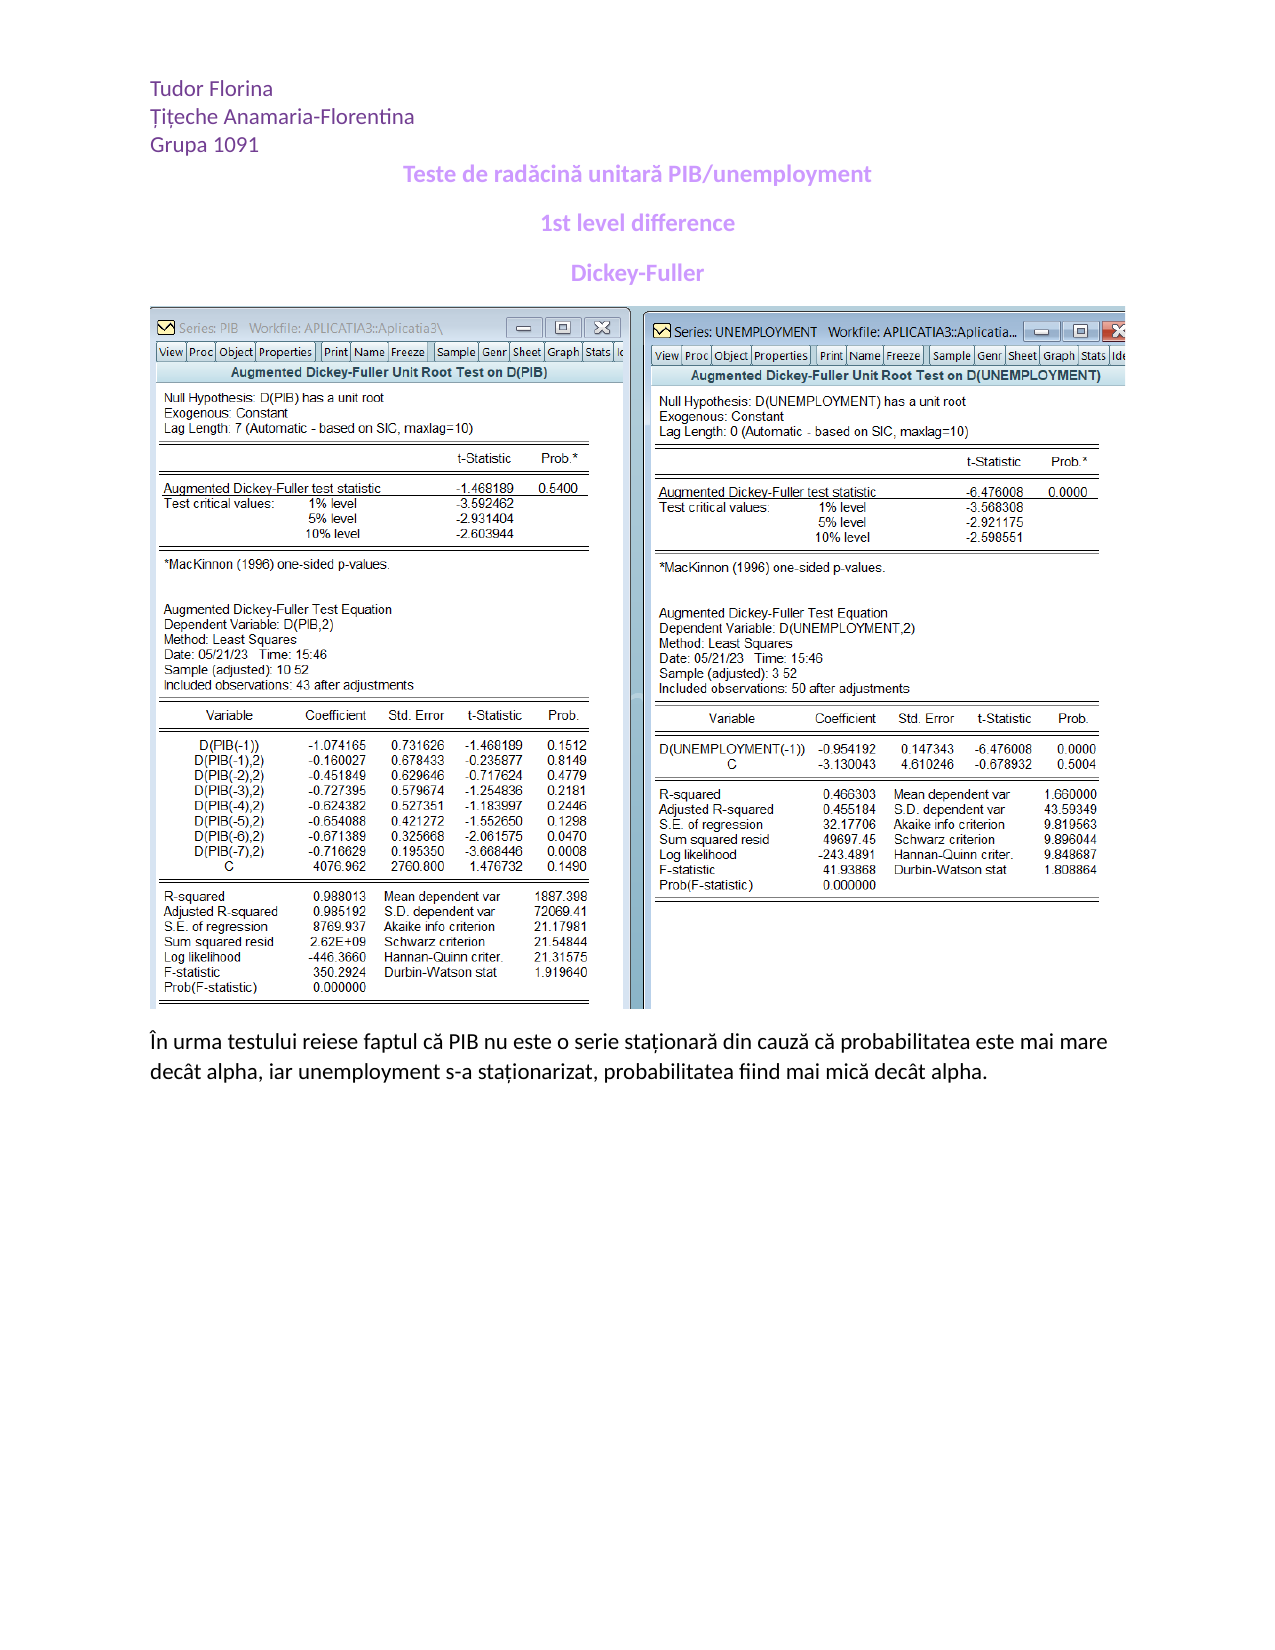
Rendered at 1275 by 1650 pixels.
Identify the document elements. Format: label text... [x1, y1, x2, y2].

text 1st level difference [150, 207, 1125, 238]
text Dickey-Fuller [150, 257, 1125, 287]
text În urma testului reiese faptul că PIB nu este o serie staționară din cauză că probabilitatea este mai mare decât alpha, iar unemployment s-a staționarizat, probabilitatea fiind mai mică decât alpha. [150, 1027, 1125, 1085]
picture [150, 306, 1125, 1009]
text Teste de radăcină unitară PIB/unemployment [150, 158, 1125, 188]
